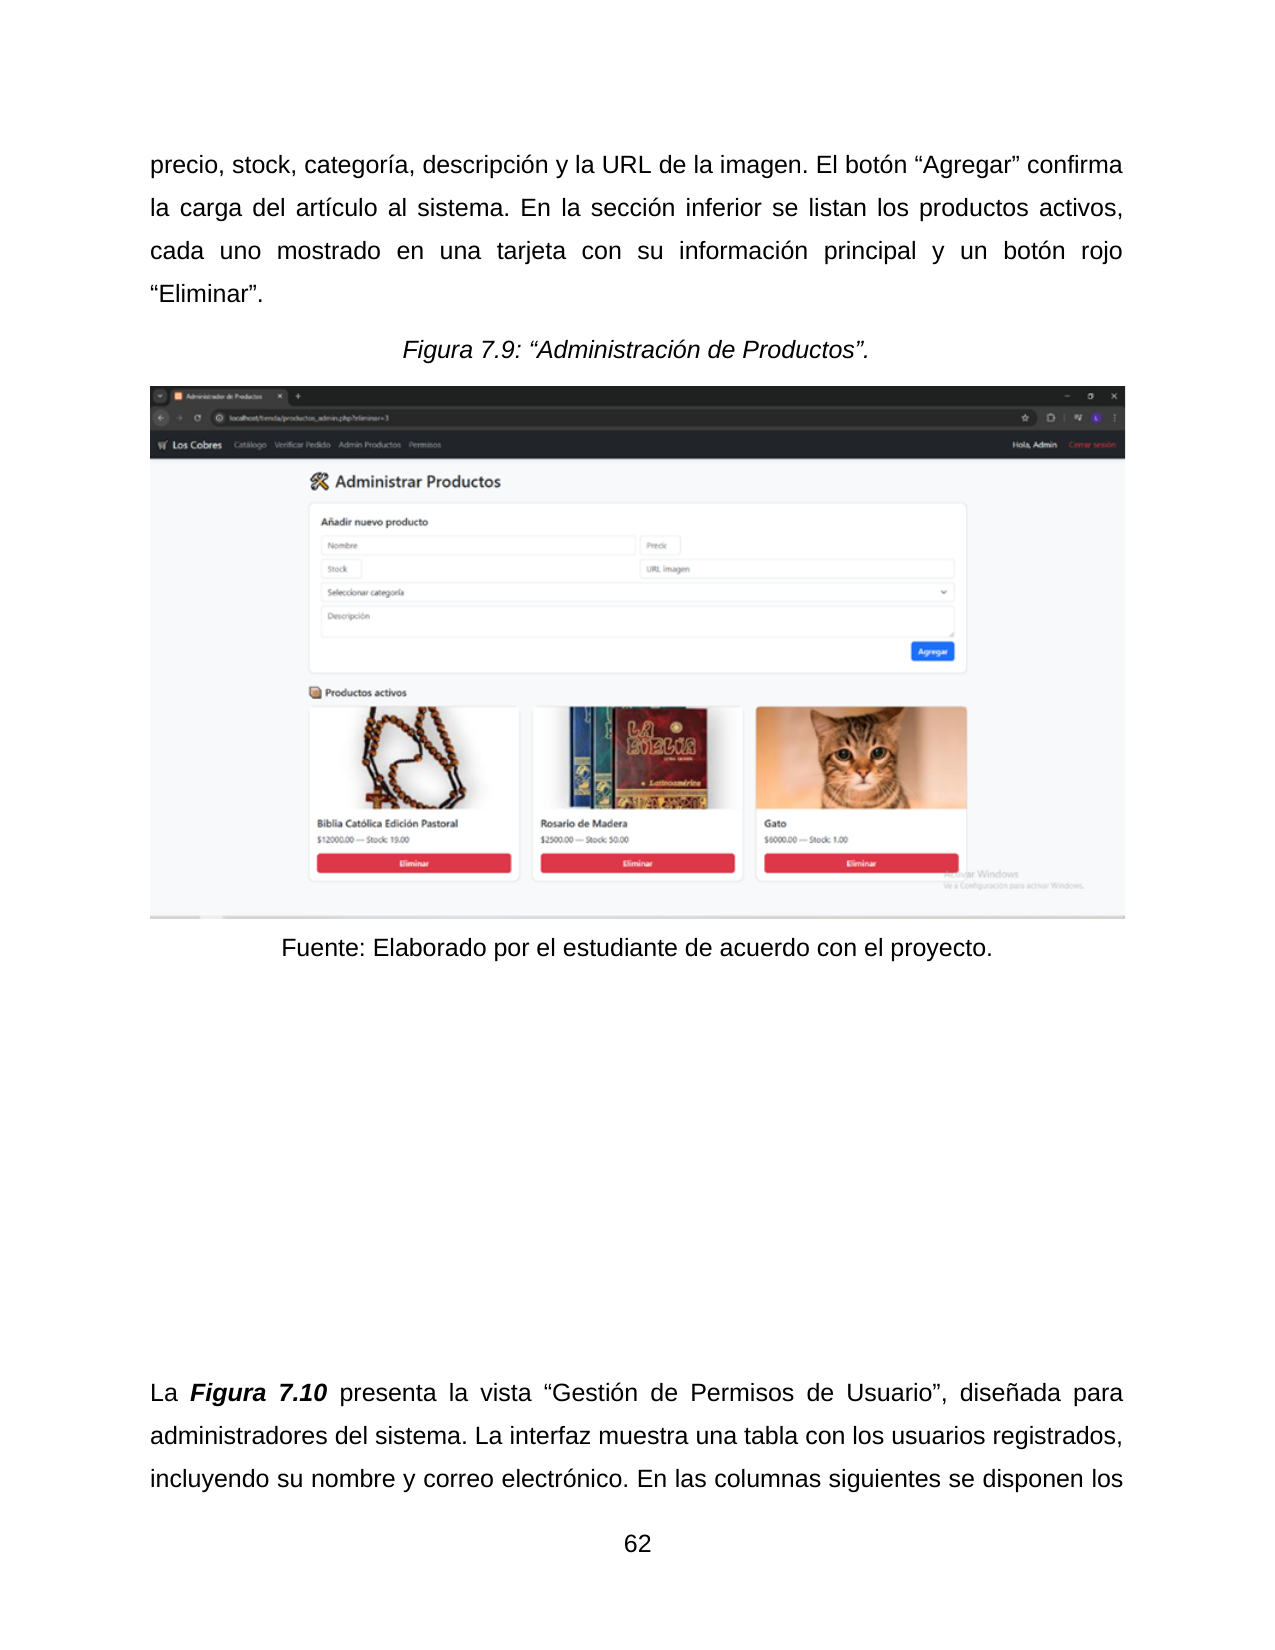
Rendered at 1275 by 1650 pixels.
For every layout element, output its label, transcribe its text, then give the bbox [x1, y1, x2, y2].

text Fuente: Elaborado por el estudiante de acuerdo con el proyecto. [150, 919, 1125, 961]
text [150, 1377, 1125, 1492]
text Figura 7.9: “Administración de Productos”. [150, 335, 1125, 364]
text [150, 150, 1125, 308]
picture [150, 386, 1125, 919]
